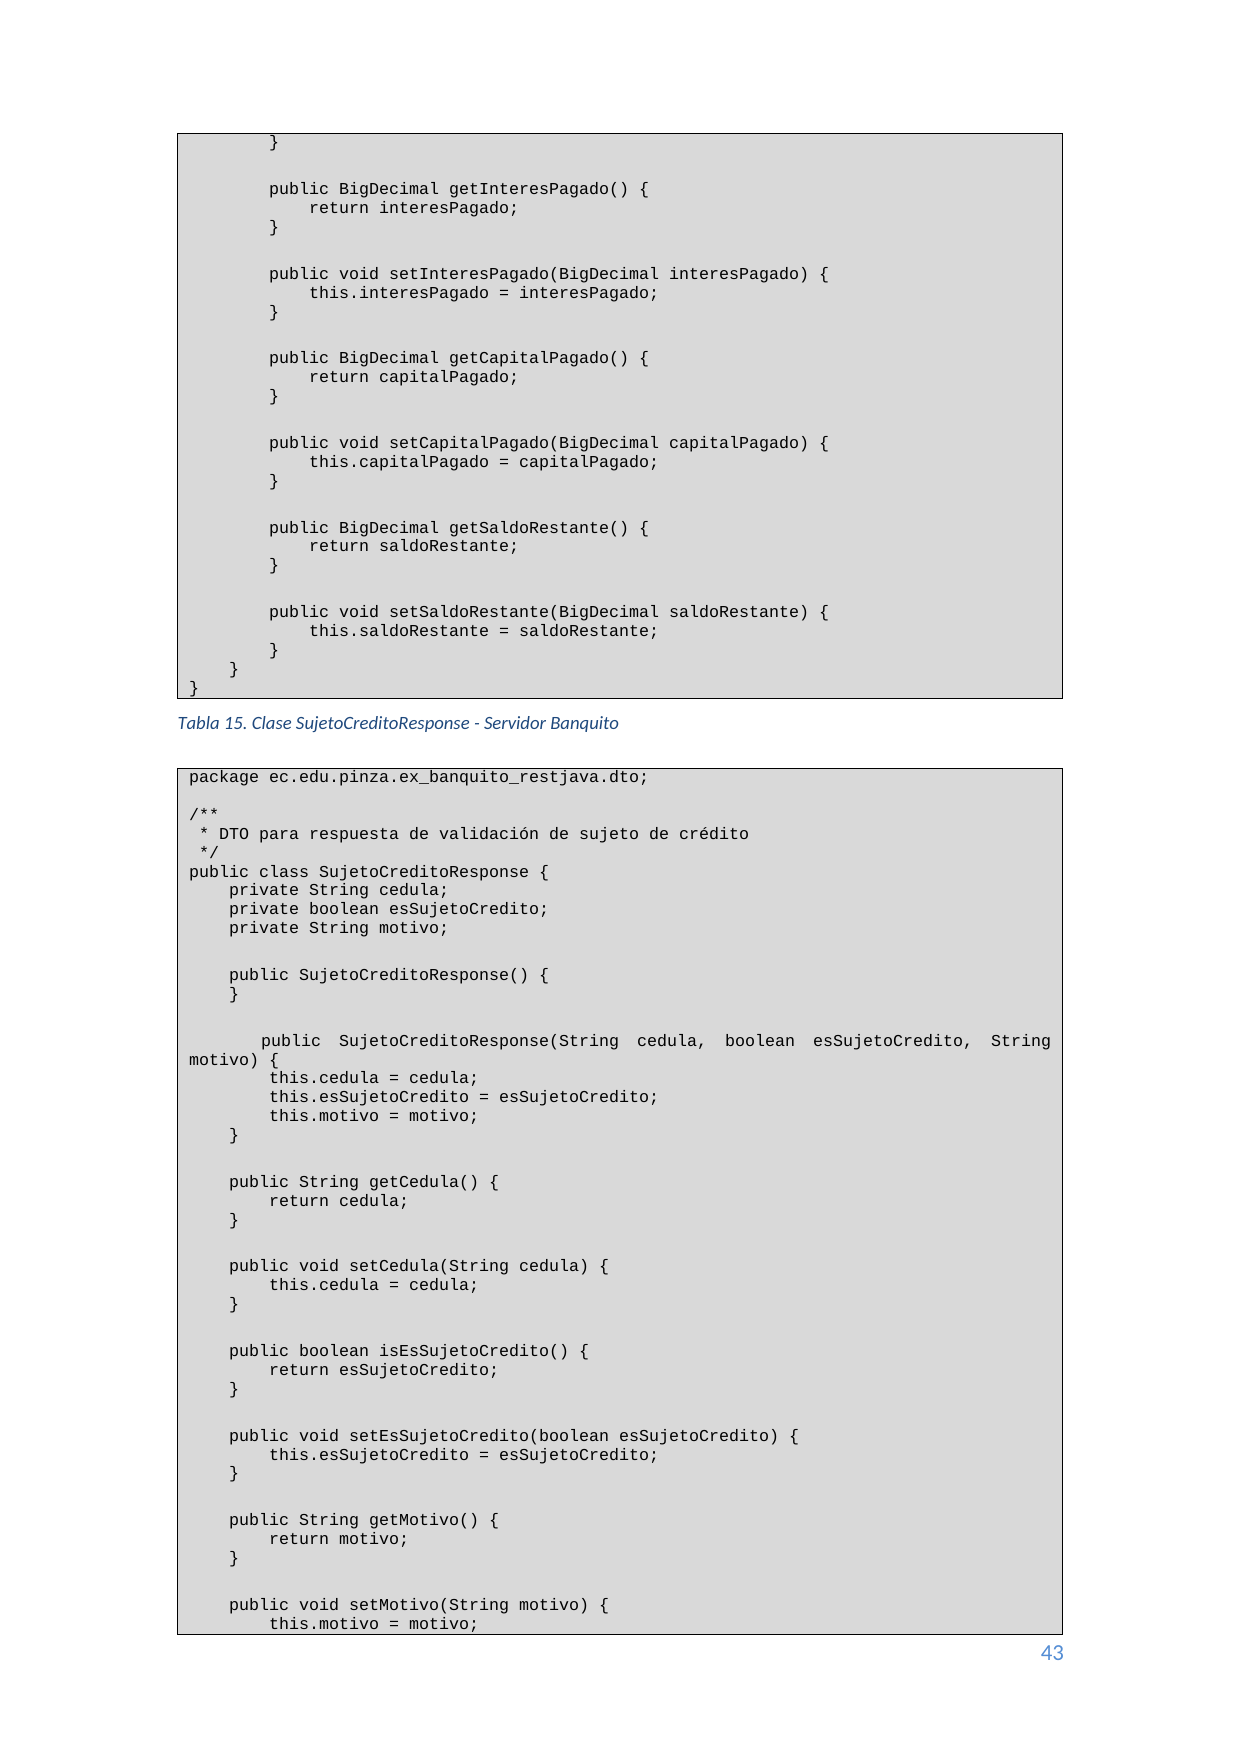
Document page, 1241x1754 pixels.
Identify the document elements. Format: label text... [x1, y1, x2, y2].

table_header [178, 134, 1062, 698]
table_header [178, 769, 1062, 1634]
text Tabla 15. Clase SujetoCreditoResponse - Servidor Banquito [177, 712, 1063, 734]
